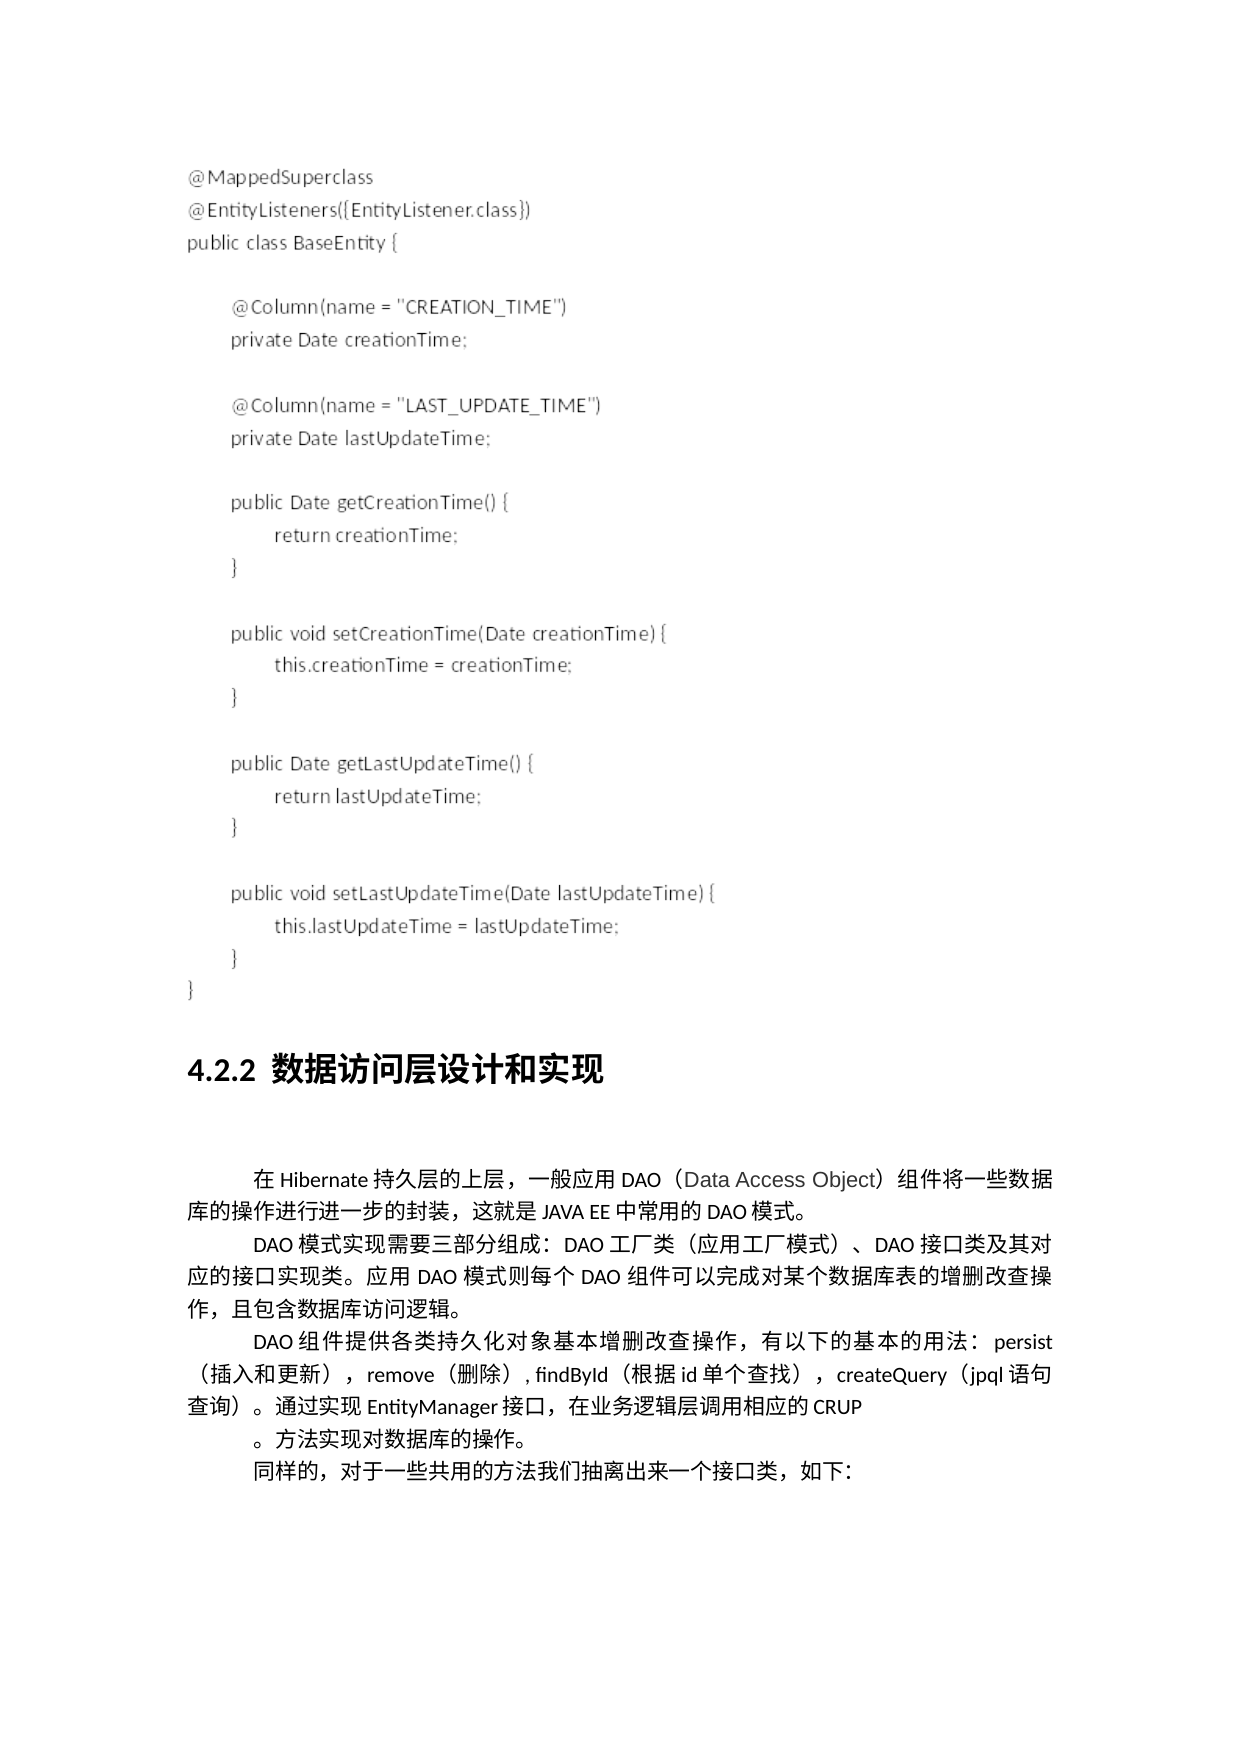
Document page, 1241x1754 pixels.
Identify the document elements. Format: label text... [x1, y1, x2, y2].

text DAO 模式实现需要三部分组成：DAO 工厂类（应用工厂模式）、DAO 接口类及其对应的接口实现类。应用 DAO 模式则每个 DAO 组件可以完成对某个数据库表的增删改查操作，且包含数据库访问逻辑。 [187, 1226, 1053, 1324]
text 在Hibernate持久层的上层，一般应用DAO（Data Access Object）组件将一些数据库的操作进行进一步的封装，这就是JAVA EE中常用的DAO模式。 [187, 1161, 1053, 1226]
text 。方法实现对数据库的操作。 [187, 1421, 1053, 1454]
text DAO组件提供各类持久化对象基本增删改查操作，有以下的基本的用法：persist（插入和更新），remove（删除）, findById（根据id单个查找），createQuery（jpql语句查询）。通过实现EntityManager接口，在业务逻辑层调用相应的CRUP [187, 1324, 1053, 1421]
text 同样的，对于一些共用的方法我们抽离出来一个接口类，如下： [187, 1454, 1053, 1486]
subtitle 4.2.2 数据访问层设计和实现 [187, 1034, 1053, 1099]
